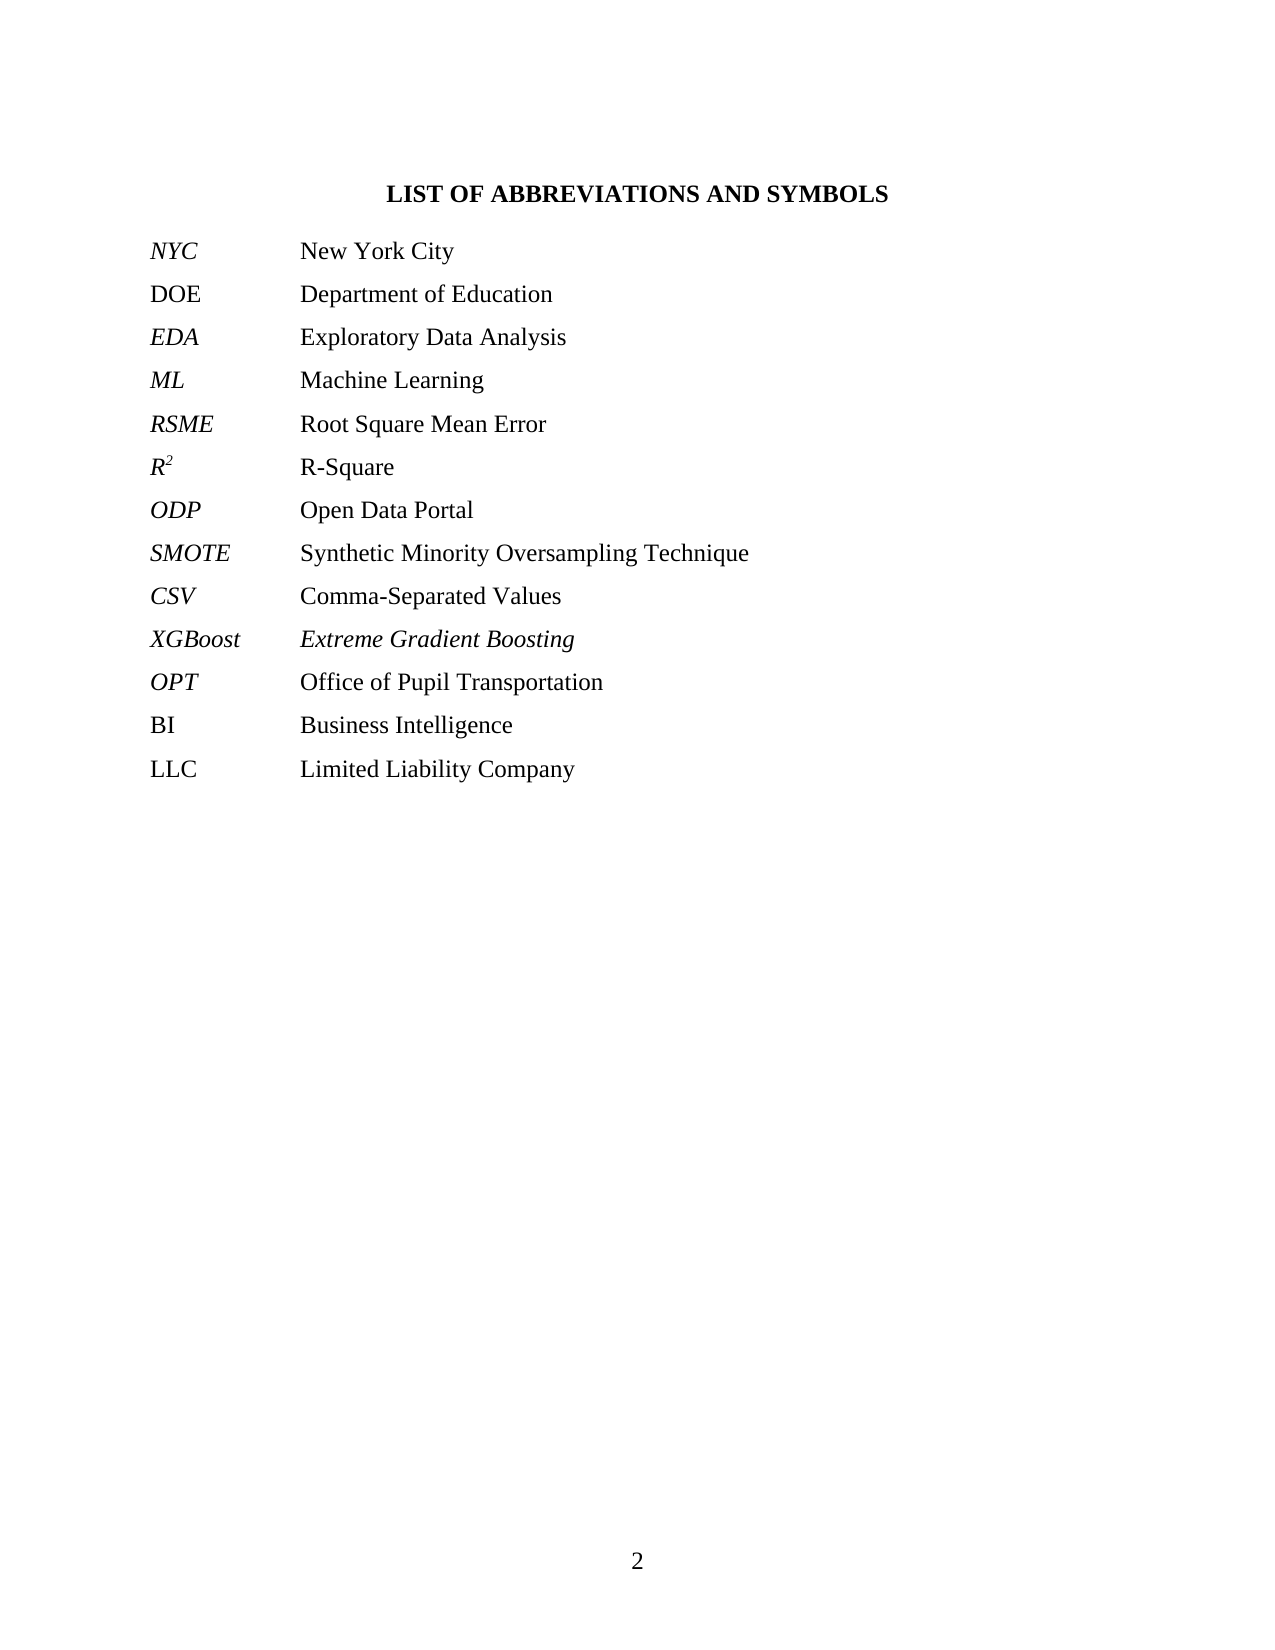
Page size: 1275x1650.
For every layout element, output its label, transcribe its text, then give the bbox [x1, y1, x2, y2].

text R2 R-Square [150, 452, 1125, 481]
text BI Business Intelligence [150, 711, 1125, 739]
text ML Machine Learning [150, 366, 1125, 394]
text XGBoost Extreme Gradient Boosting [150, 624, 1125, 653]
subtitle LIST OF ABBREVIATIONS AND SYMBOLS [150, 179, 1125, 207]
text RSME Root Square Mean Error [150, 409, 1125, 437]
text ODP Open Data Portal [150, 495, 1125, 524]
text DOE Department of Education [150, 279, 1125, 308]
text NYC New York City [150, 236, 1125, 265]
text CSV Comma-Separated Values [150, 581, 1125, 610]
text LLC Limited Liability Company [150, 754, 1125, 782]
text SMOTE Synthetic Minority Oversampling Technique [150, 538, 1125, 567]
text OPT Office of Pupil Transportation [150, 667, 1125, 696]
text EDA Exploratory Data Analysis [150, 322, 1125, 351]
